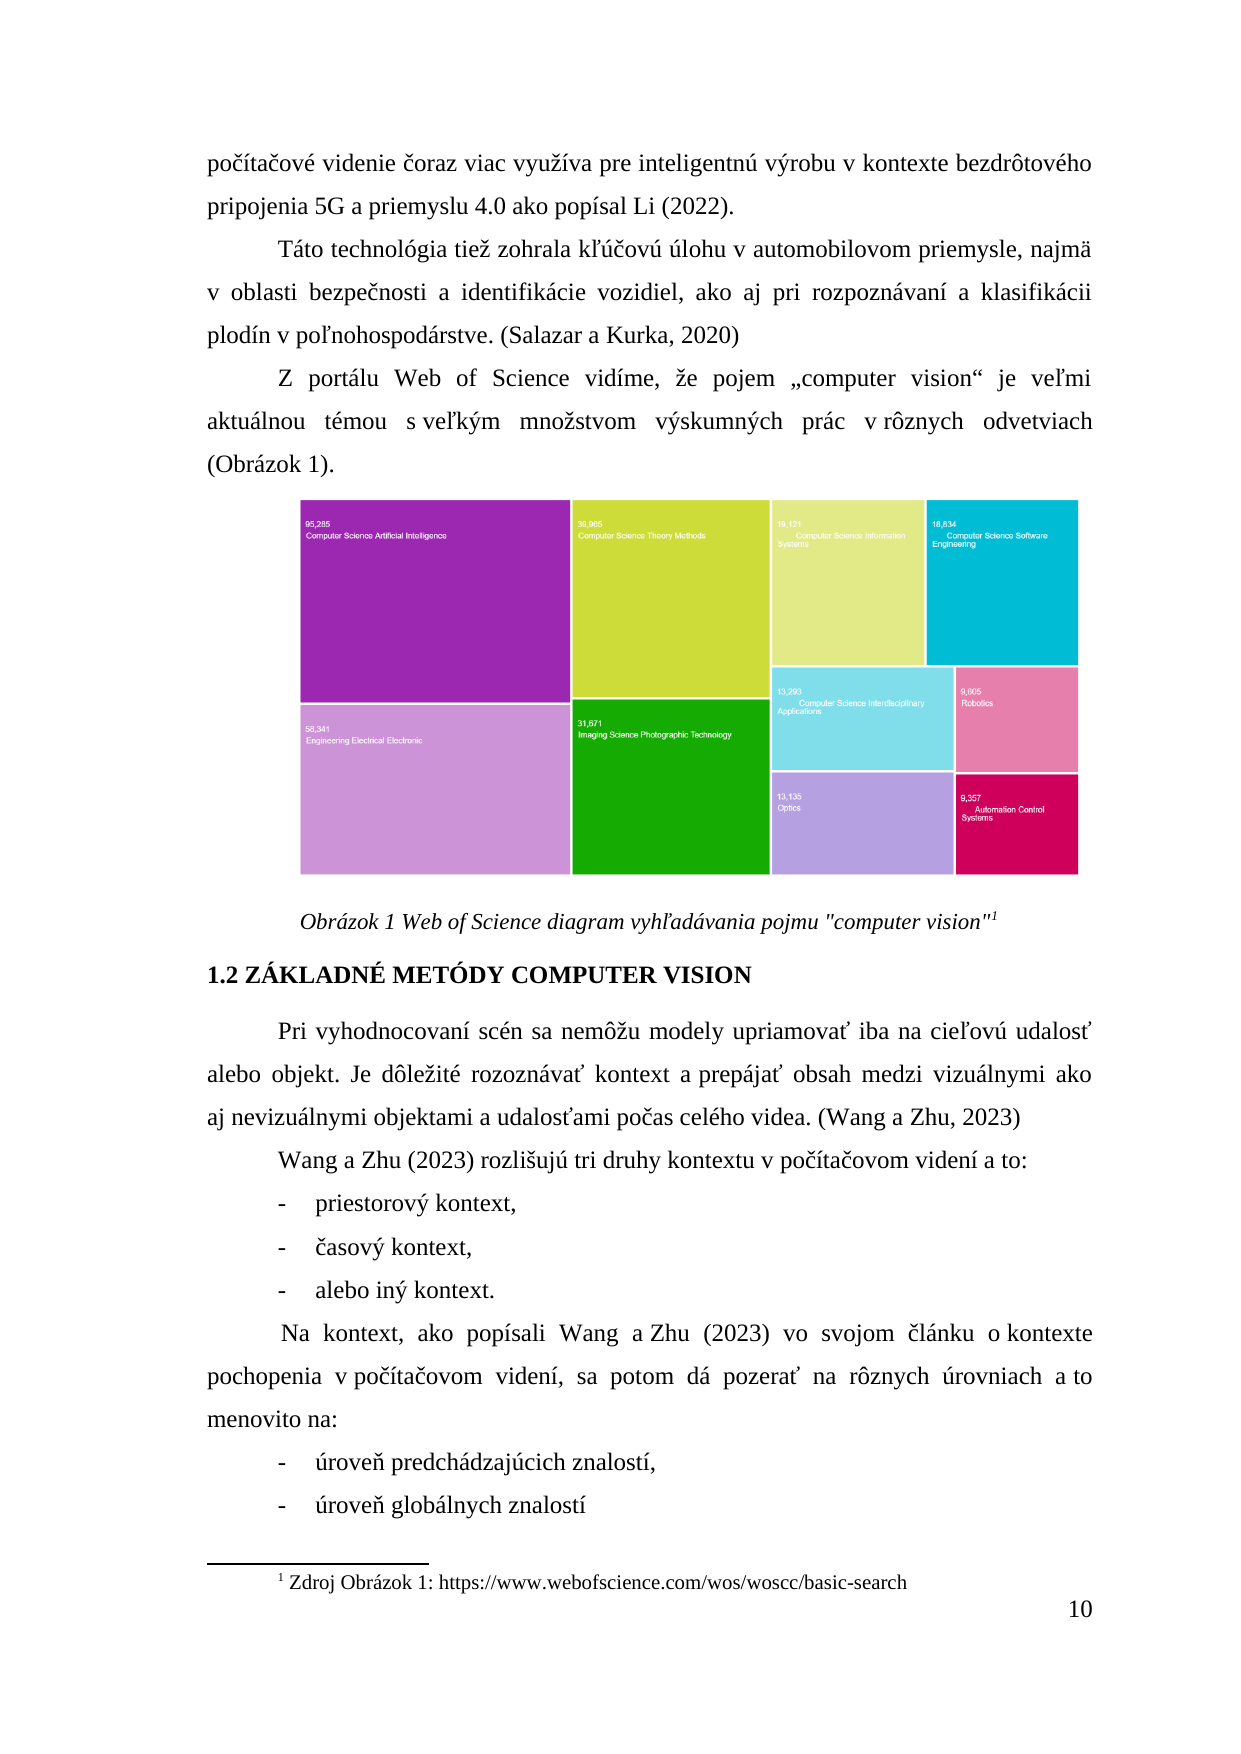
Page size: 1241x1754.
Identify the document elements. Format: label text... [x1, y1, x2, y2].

text Z portálu Web of Science vidíme, že pojem „computer vision“ je veľmi aktuálnou témou s veľkým množstvom výskumných prác v rôznych odvetviach (Obrázok 1). [207, 363, 1092, 478]
text Wang a Zhu (2023) rozlišujú tri druhy kontextu v počítačovom videní a to: [207, 1145, 1092, 1174]
text Obrázok 1 Web of Science diagram vyhľadávania pojmu "computer vision" [207, 908, 1092, 935]
text Na kontext, ako popísali Wang a Zhu (2023) vo svojom článku o kontexte pochopenia v počítačovom videní, sa potom dá pozerať na rôznych úrovniach a to menovito na: [207, 1318, 1092, 1433]
text Táto technológia tiež zohrala kľúčovú úlohu v automobilovom priemysle, najmä v oblasti bezpečnosti a identifikácie vozidiel, ako aj pri rozpoznávaní a klasifikácii plodín v poľnohospodárstve. (Salazar a Kurka, 2020) [207, 234, 1092, 349]
text Pri vyhodnocovaní scén sa nemôžu modely upriamovať iba na cieľovú udalosť alebo objekt. Je dôležité rozoznávať kontext a prepájať obsah medzi vizuálnymi ako aj nevizuálnymi objektami a udalosťami počas celého videa. (Wang a Zhu, 2023) [207, 1016, 1092, 1131]
list úroveň predchádzajúcich znalostí, [278, 1447, 1092, 1476]
picture [288, 492, 1082, 882]
subtitle 1.2 Základné metódy computer vision [207, 960, 1092, 989]
list úroveň globálnych znalostí [278, 1490, 1092, 1519]
list alebo iný kontext. [278, 1275, 1092, 1303]
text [207, 148, 1092, 219]
list časový kontext, [278, 1232, 1092, 1260]
list priestorový kontext, [278, 1188, 1092, 1217]
